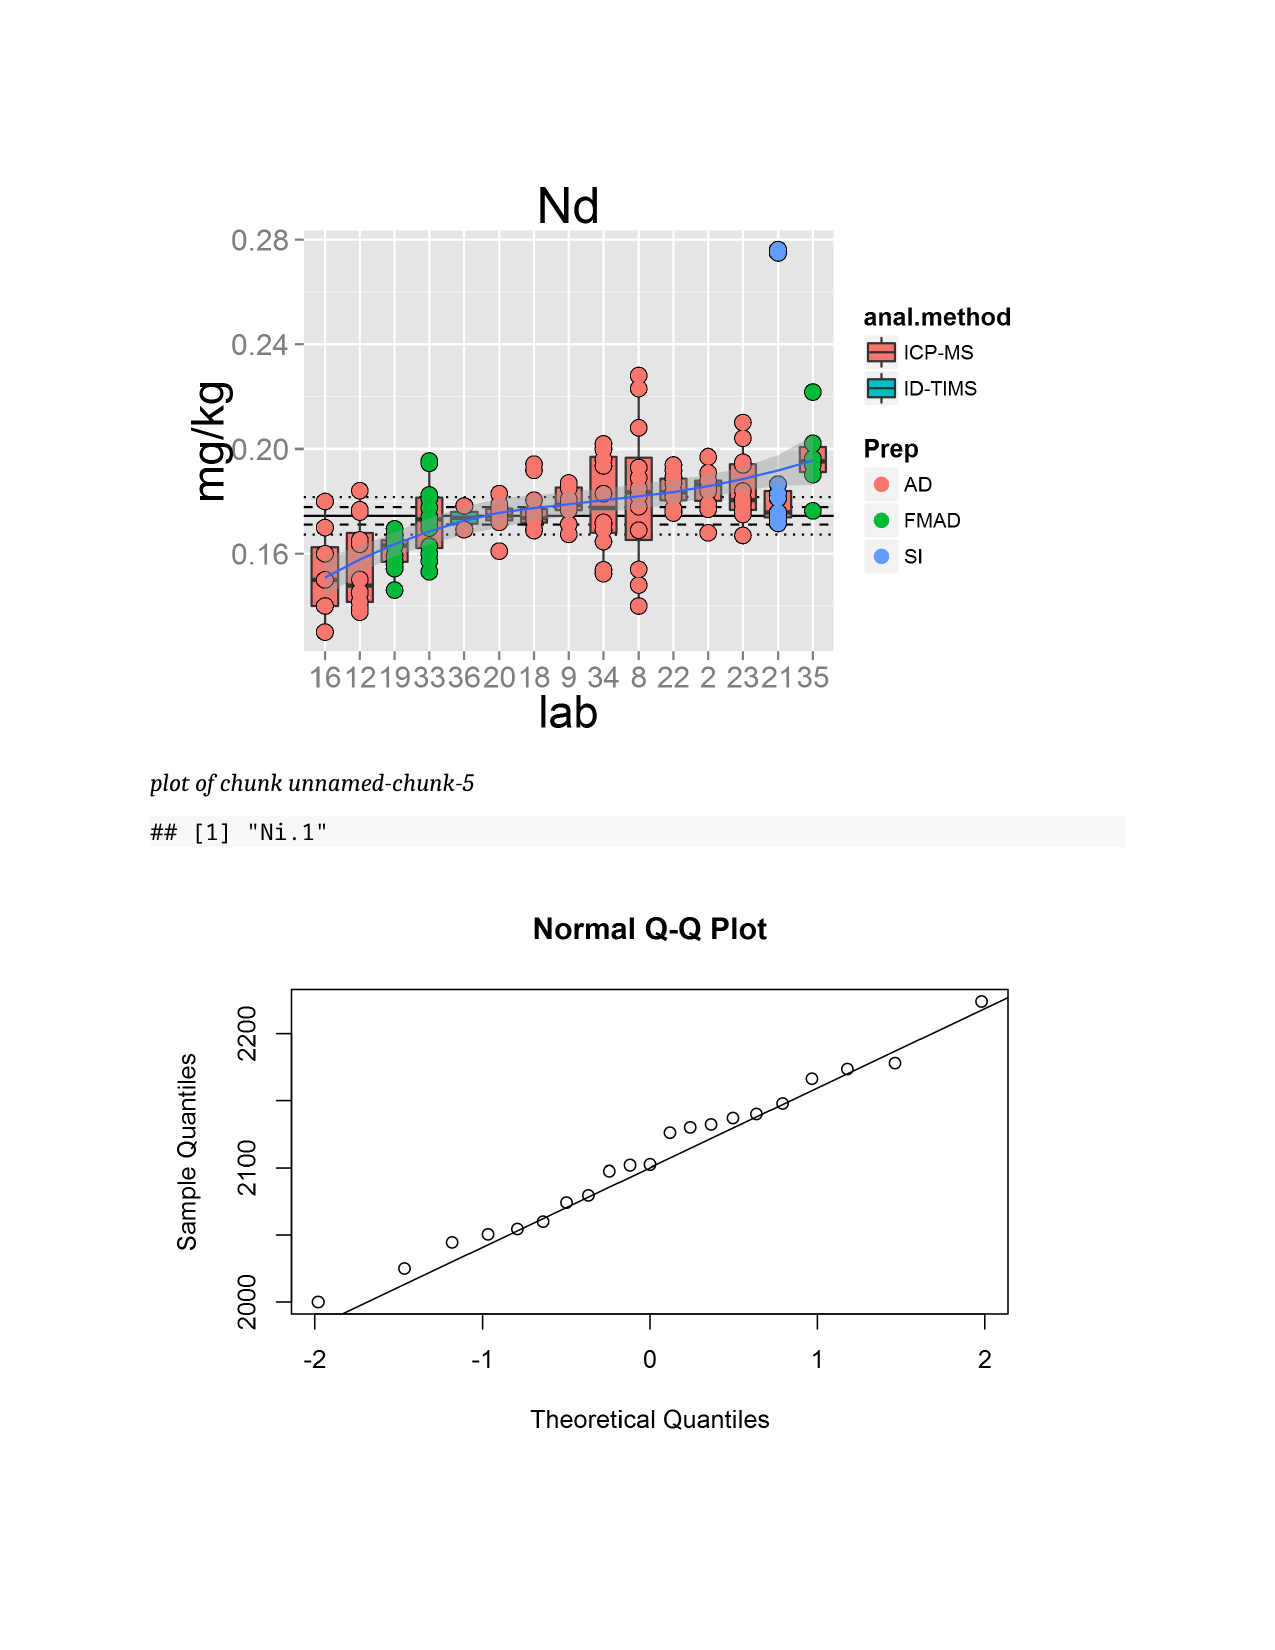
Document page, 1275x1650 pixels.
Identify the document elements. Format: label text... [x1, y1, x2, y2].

text plot of chunk unnamed-chunk-5 [150, 769, 1125, 797]
picture [168, 150, 1071, 750]
picture [168, 866, 1071, 1467]
text ## [1] "Ni.1" [150, 816, 1125, 847]
